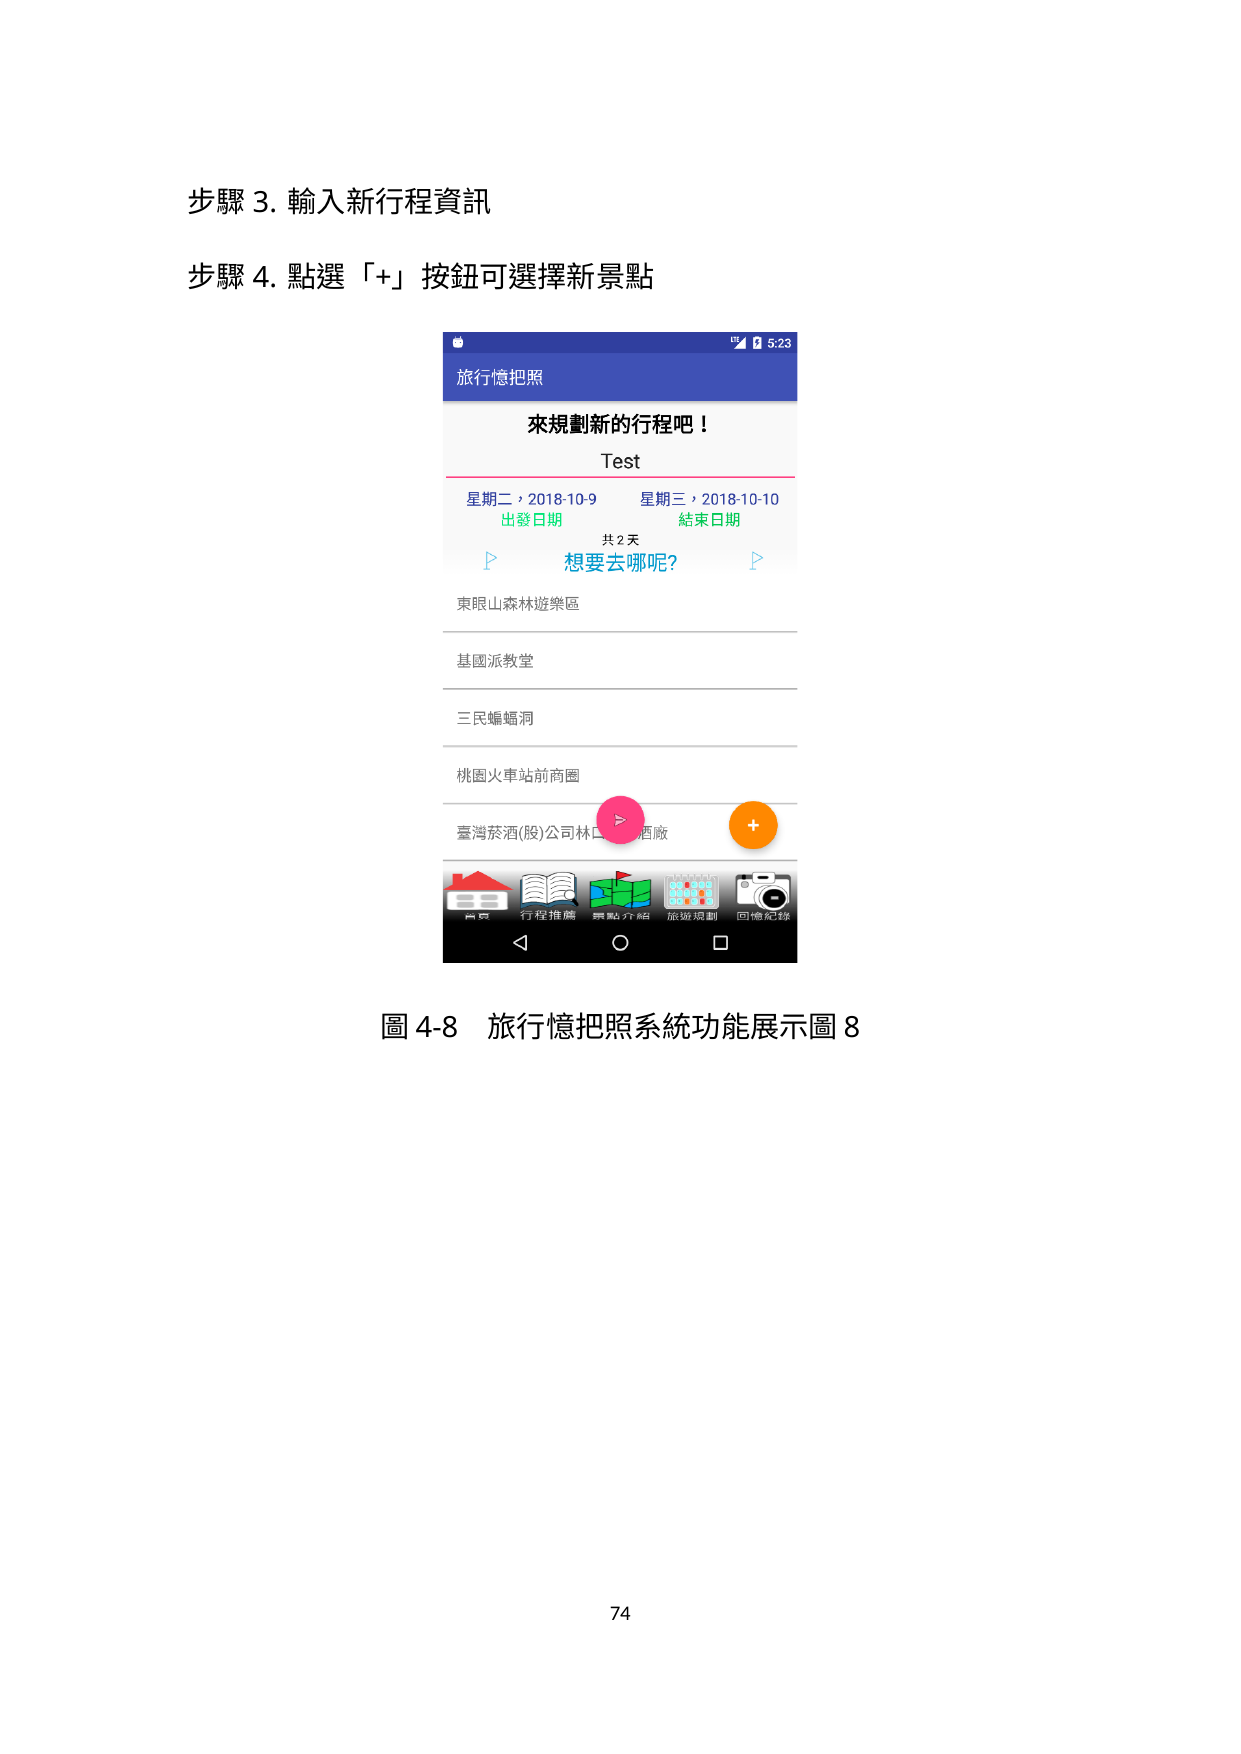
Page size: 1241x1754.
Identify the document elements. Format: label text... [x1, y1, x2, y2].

list 點選「+」按鈕可選擇新景點 [187, 237, 1053, 312]
list 輸入新行程資訊 [187, 162, 1053, 237]
picture [442, 332, 798, 963]
